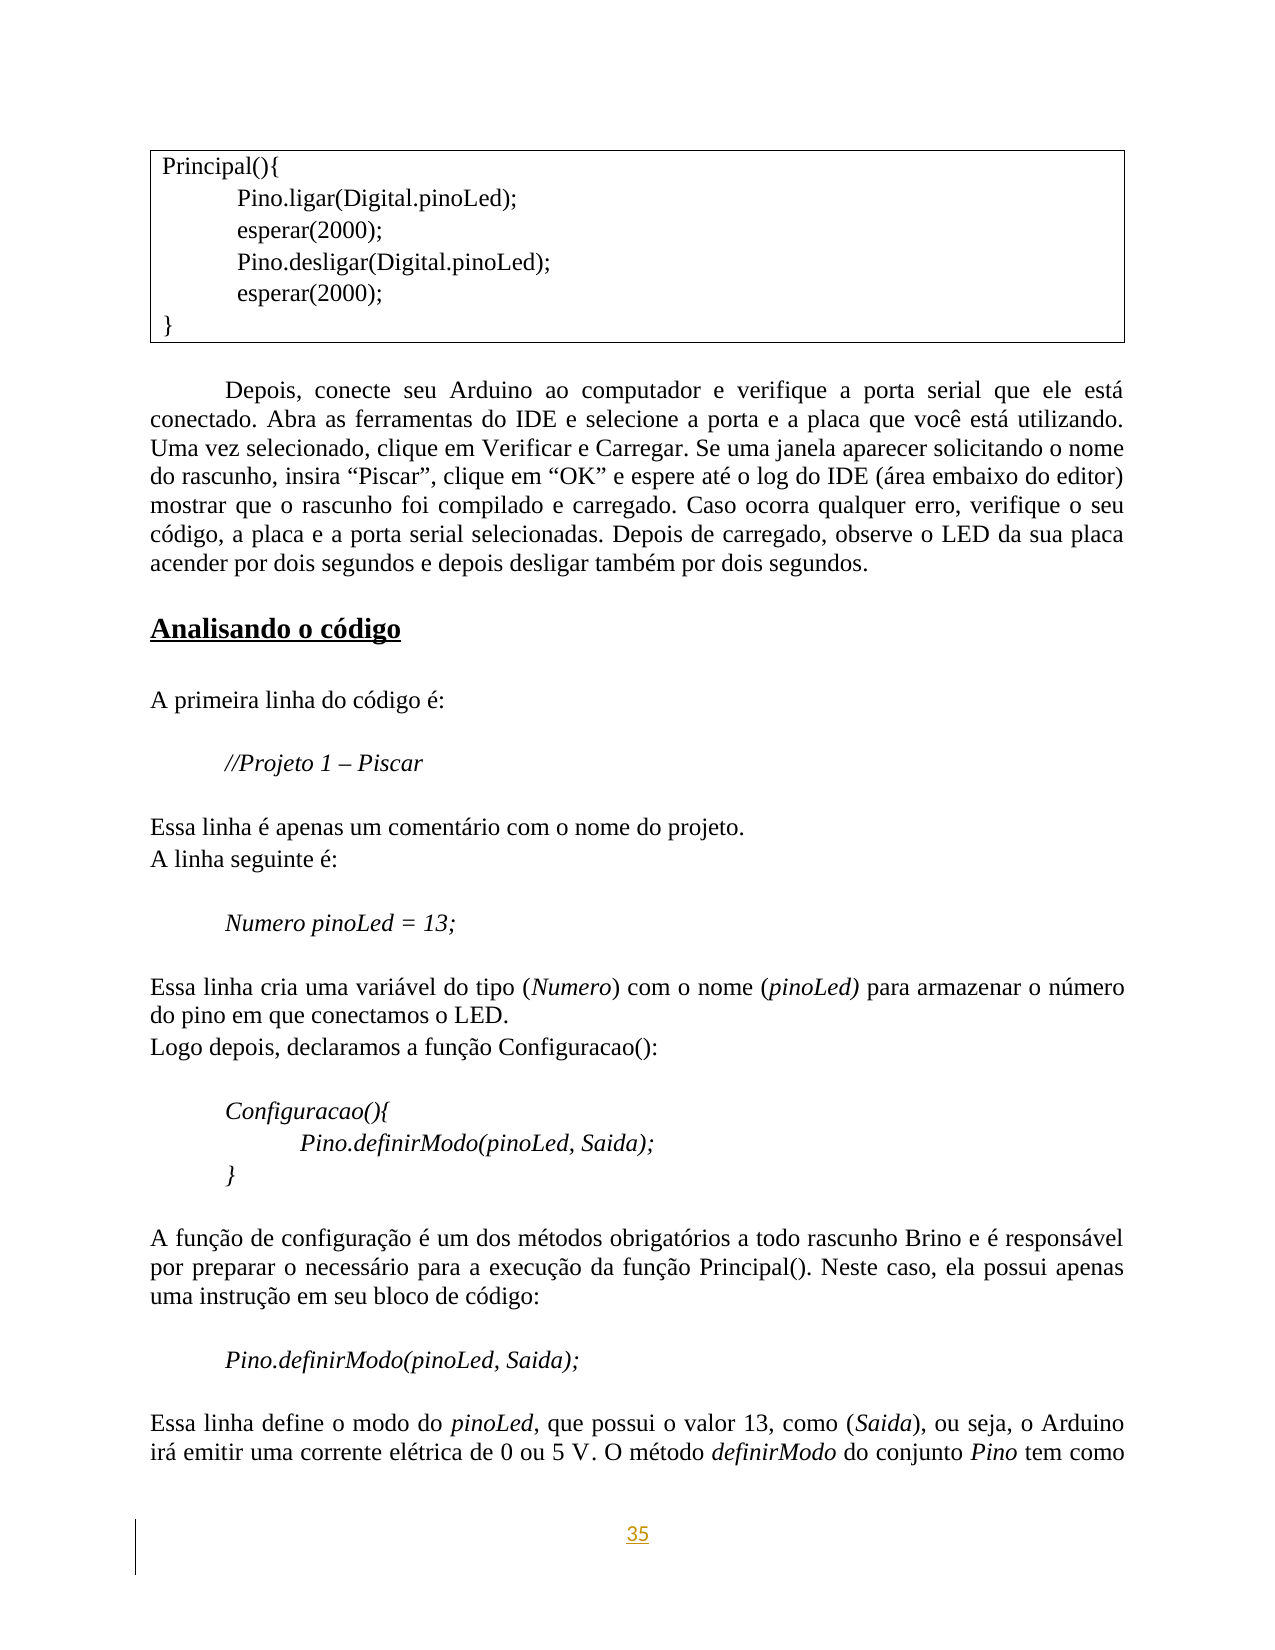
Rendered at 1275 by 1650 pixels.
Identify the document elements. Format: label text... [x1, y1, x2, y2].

text Analisando o código [150, 611, 1125, 645]
text A função de configuração é um dos métodos obrigatórios a todo rascunho Brino e é responsável por preparar o necessário para a execução da função Principal(). Neste caso, ela possui apenas uma instrução em seu bloco de código: [150, 1223, 1125, 1310]
text Pino.definirModo(pinoLed, Saida); [150, 1128, 1125, 1157]
text Numero pinoLed = 13; [150, 908, 1125, 937]
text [150, 1408, 1125, 1466]
text } [150, 1160, 1125, 1188]
text Essa linha é apenas um comentário com o nome do projeto. [150, 812, 1125, 841]
text Configuracao(){ [150, 1096, 1125, 1125]
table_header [151, 151, 1124, 342]
text A linha seguinte é: [150, 844, 1125, 873]
text Logo depois, declaramos a função Configuracao(): [150, 1032, 1125, 1061]
text Essa linha cria uma variável do tipo (Numero) com o nome (pinoLed) para armazenar o número do pino em que conectamos o LED. [150, 972, 1125, 1029]
text Depois, conecte seu Arduino ao computador e verifique a porta serial que ele está conectado. Abra as ferramentas do IDE e selecione a porta e a placa que você está utilizando. Uma vez selecionado, clique em Verificar e Carregar. Se uma janela aparecer solicitando o nome do rascunho, insira “Piscar”, clique em “OK” e espere até o log do IDE (área embaixo do editor) mostrar que o rascunho foi compilado e carregado. Caso ocorra qualquer erro, verifique o seu código, a placa e a porta serial selecionadas. Depois de carregado, observe o LED da sua placa acender por dois segundos e depois desligar também por dois segundos. [150, 375, 1125, 576]
text Pino.definirModo(pinoLed, Saida); [150, 1345, 1125, 1373]
text A primeira linha do código é: [150, 685, 1125, 713]
text //Projeto 1 – Piscar [150, 748, 1125, 777]
